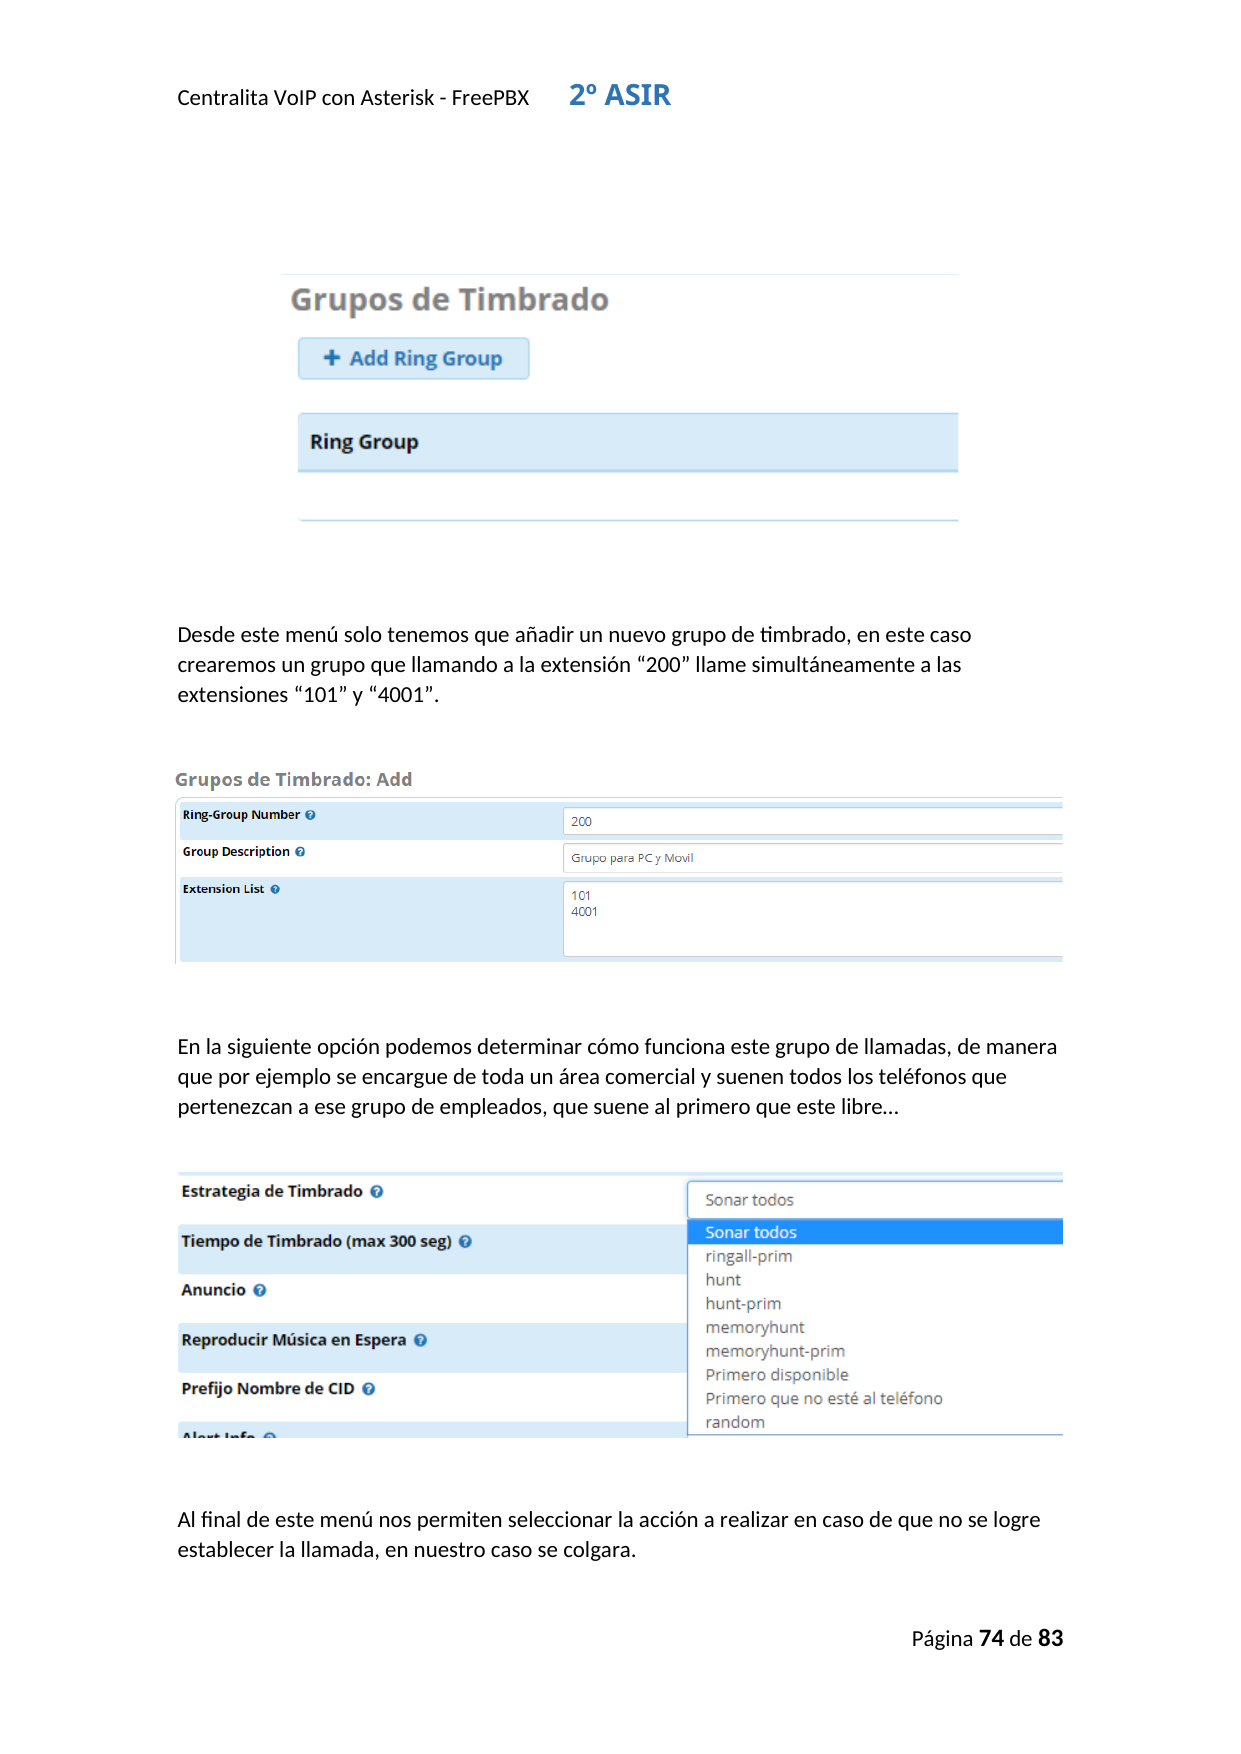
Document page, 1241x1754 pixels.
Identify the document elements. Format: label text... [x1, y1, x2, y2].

picture [281, 274, 959, 553]
picture [172, 765, 1063, 964]
picture [177, 1172, 1063, 1438]
text Al final de este menú nos permiten seleccionar la acción a realizar en caso de que no se logre establecer la llamada, en nuestro caso se colgara. [177, 1505, 1063, 1563]
text Desde este menú solo tenemos que añadir un nuevo grupo de timbrado, en este caso crearemos un grupo que llamando a la extensión “200” llame simultáneamente a las extensiones “101” y “4001”. [177, 620, 1063, 708]
text En la siguiente opción podemos determinar cómo funciona este grupo de llamadas, de manera que por ejemplo se encargue de toda un área comercial y suenen todos los teléfonos que pertenezcan a ese grupo de empleados, que suene al primero que este libre… [177, 1032, 1063, 1120]
